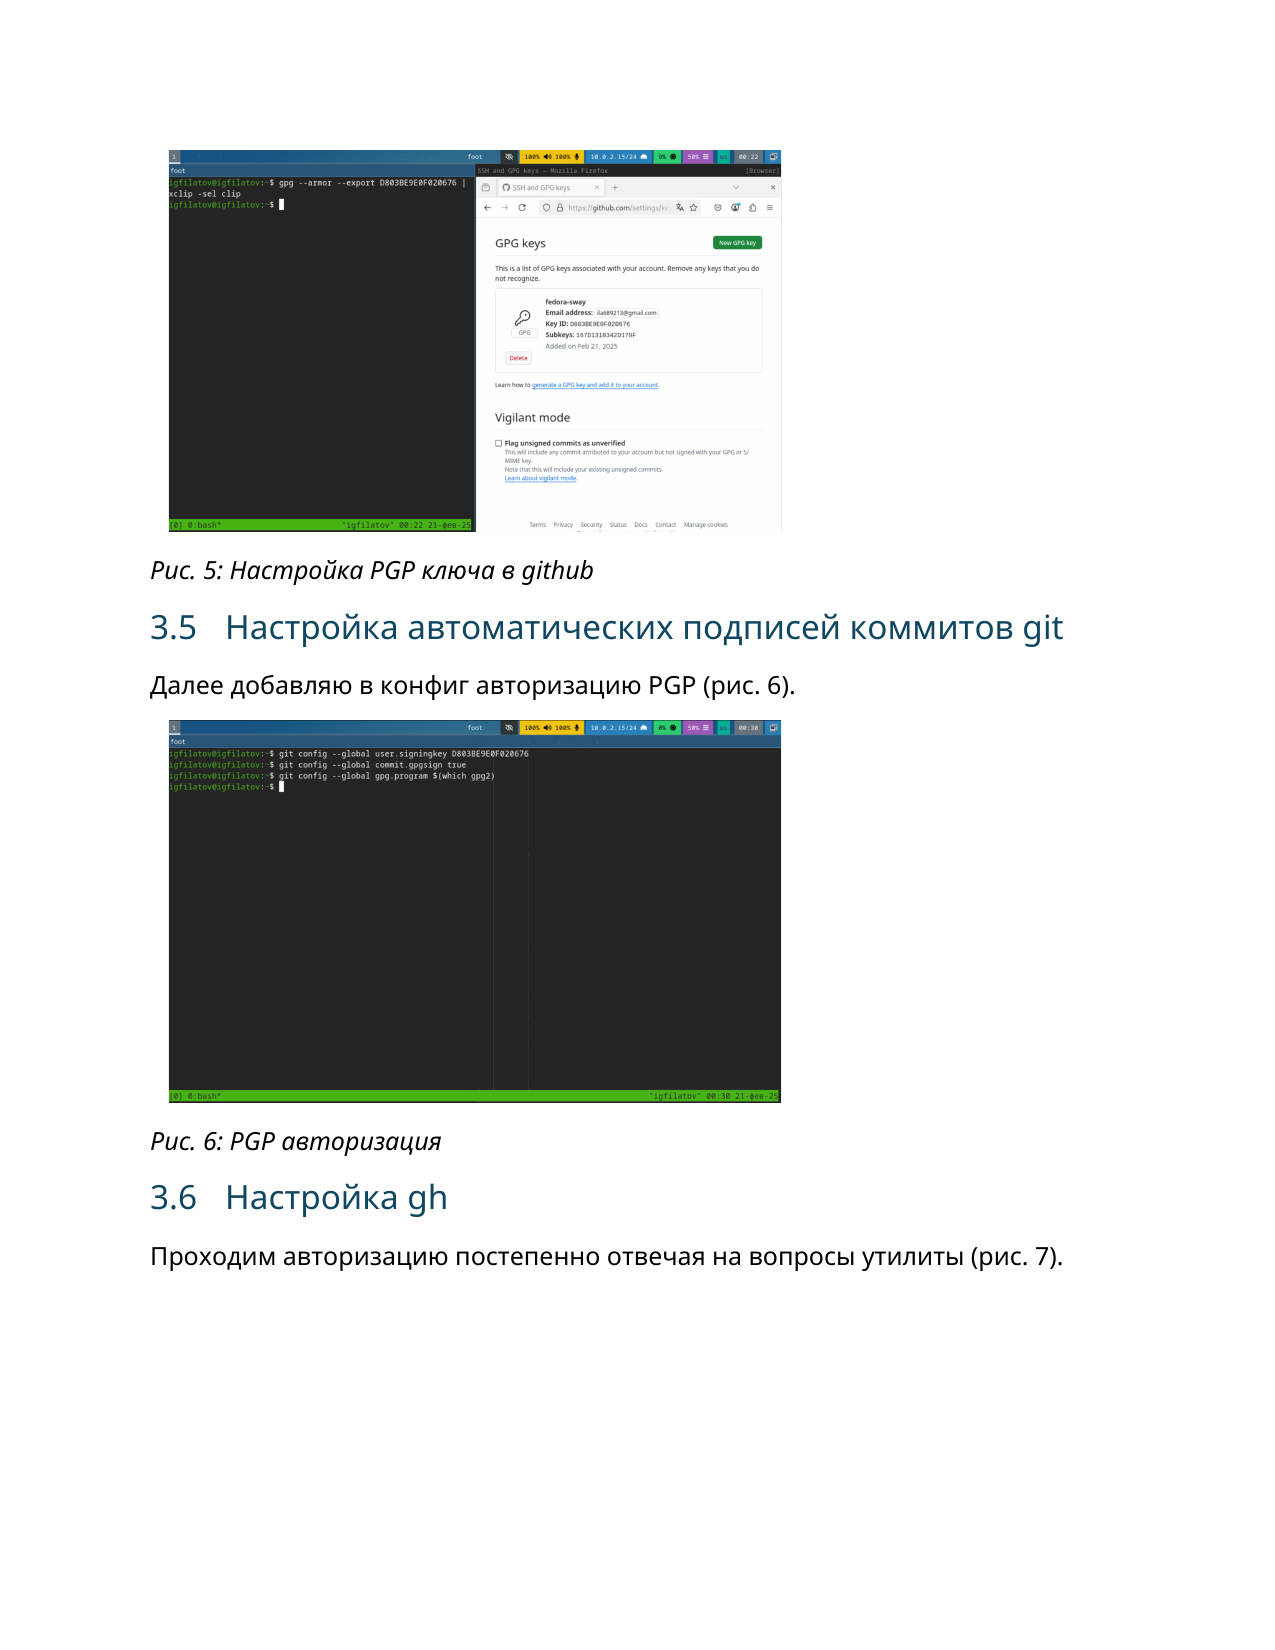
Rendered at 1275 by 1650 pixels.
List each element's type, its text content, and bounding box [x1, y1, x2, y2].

subtitle 3.6 Настройка gh [150, 1174, 1125, 1219]
subtitle 3.5 Настройка автоматических подписей коммитов git [150, 603, 1125, 649]
text Далее добавляю в конфиг авторизацию PGP (рис. 6). [150, 668, 1125, 702]
picture [168, 720, 782, 1103]
picture [168, 150, 782, 532]
text Рис. 6: PGP авторизация [150, 1123, 1125, 1157]
text Проходим авторизацию постепенно отвечая на вопросы утилиты (рис. 7). [150, 1238, 1125, 1272]
text Рис. 5: Настройка PGP ключа в github [150, 553, 1125, 587]
